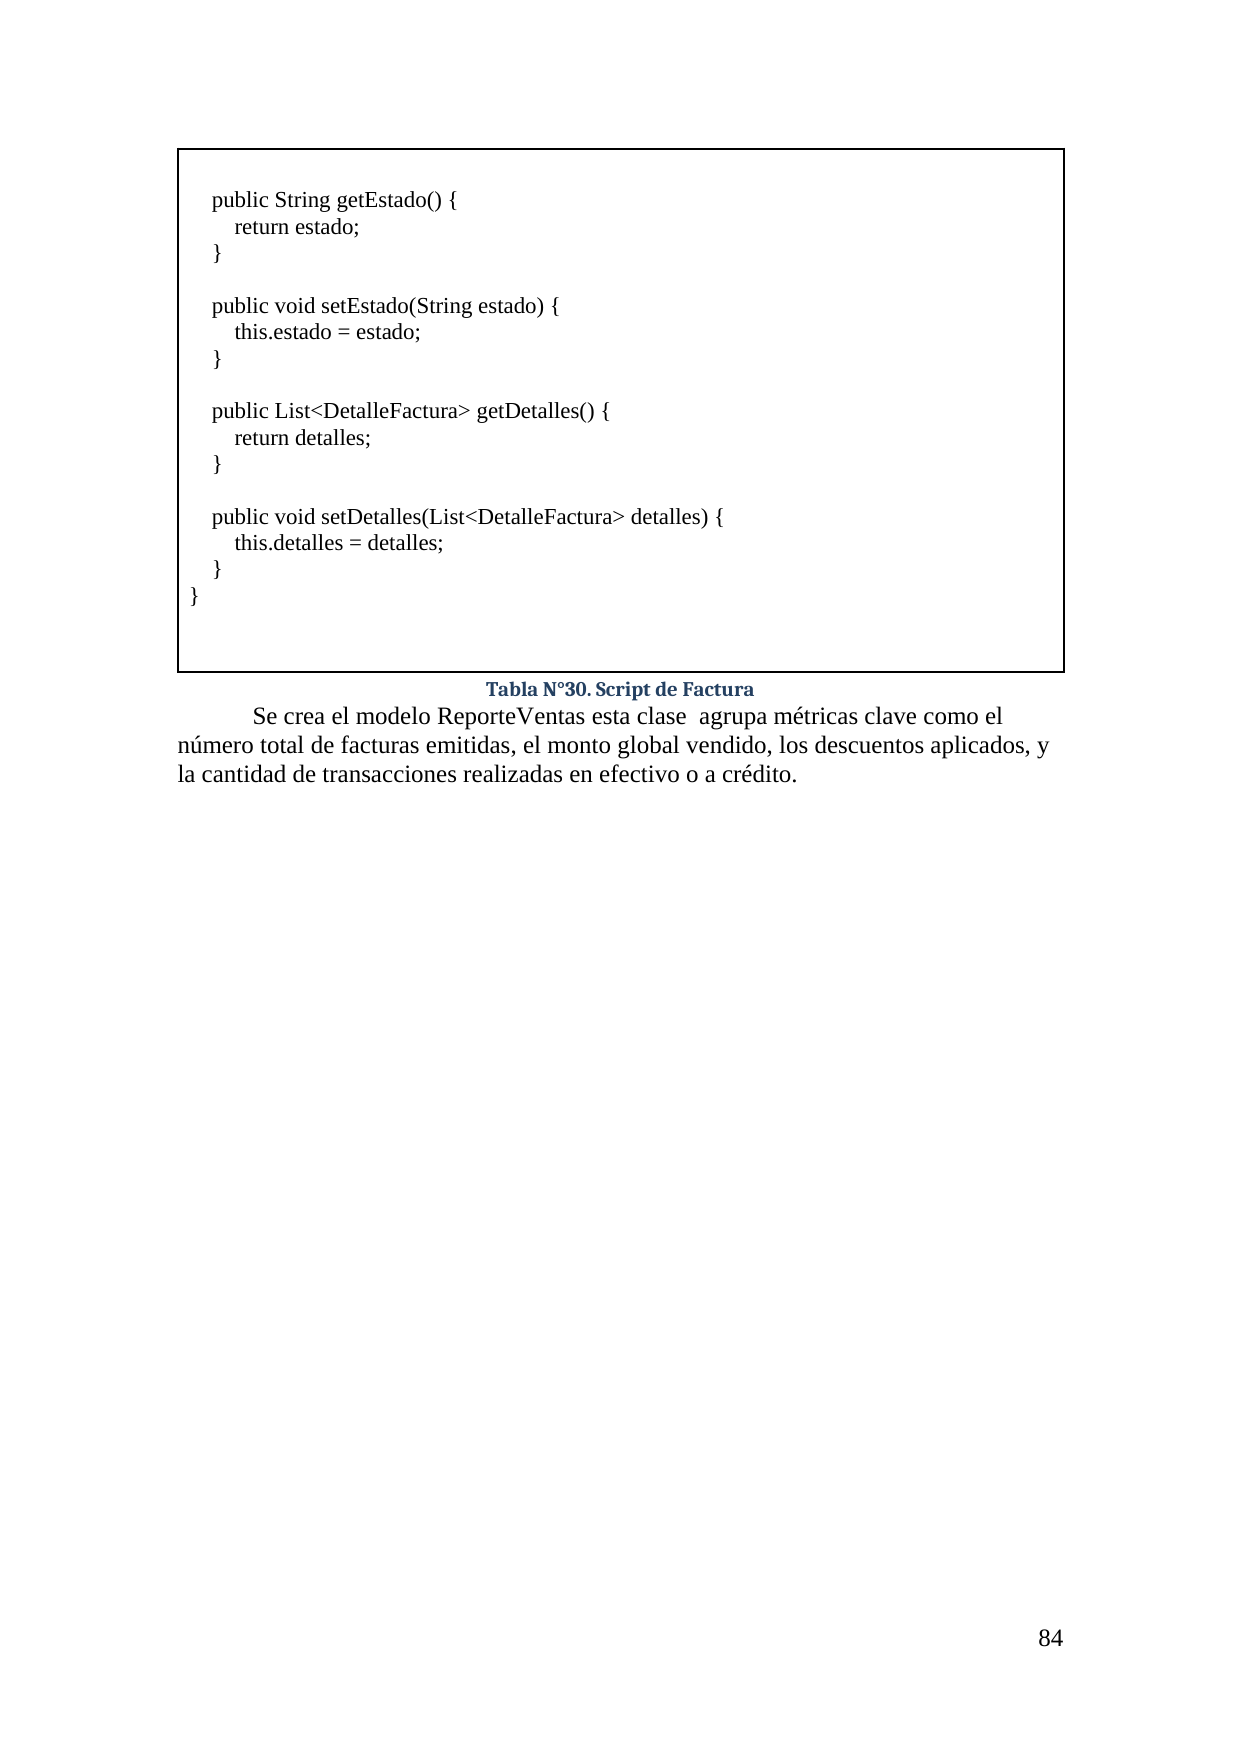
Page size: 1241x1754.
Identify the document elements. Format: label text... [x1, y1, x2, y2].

text Se crea el modelo ReporteVentas esta clase agrupa métricas clave como el número total de facturas emitidas, el monto global vendido, los descuentos aplicados, y la cantidad de transacciones realizadas en efectivo o a crédito. [177, 701, 1063, 788]
subtitle Tabla N°30. Script de Factura [177, 677, 1063, 701]
